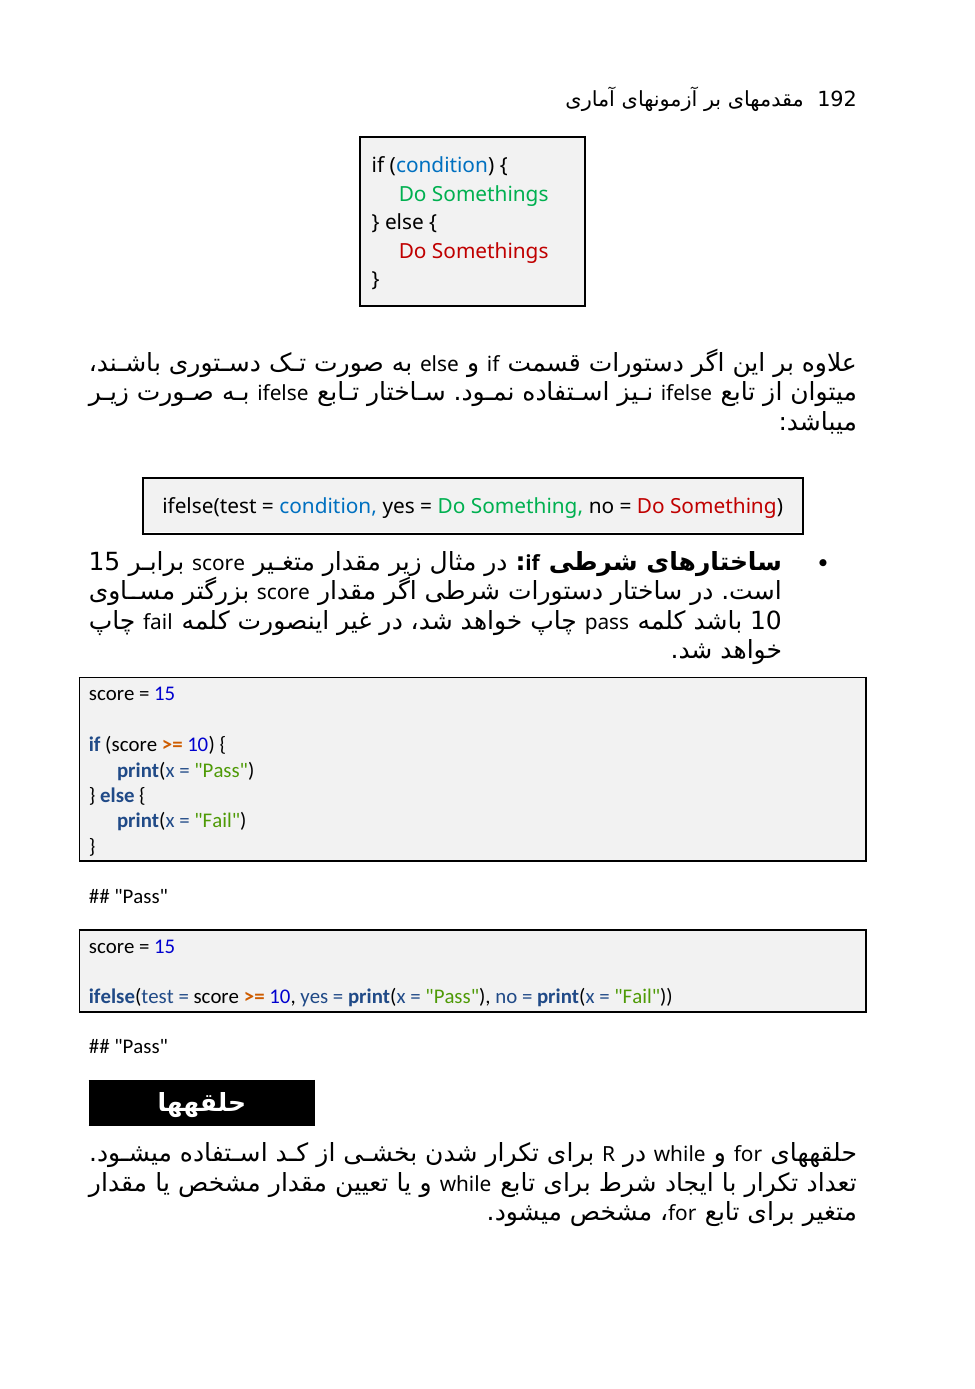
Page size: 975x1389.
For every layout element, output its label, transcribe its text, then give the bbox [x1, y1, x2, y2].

text ## "Pass" [89, 1033, 857, 1059]
text score = 15 ifelse(test = score >= 10, yes = print(x = "Pass"), no = print(x = "Fail")) [80, 931, 865, 1011]
text score = 15 if (score >= 10) { print(x = "Pass") } else { print(x = "Fail") } [80, 678, 865, 860]
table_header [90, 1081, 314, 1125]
text ## "Pass" [89, 883, 857, 908]
text علاوه بر این اگر دستورات قسمت if و else به صورت تک دستوری باشند، می‏توان از تابع ifelse نیز استفاده نمود. ساختار تابع ifelse به صورت زیر می‏باشد: [89, 348, 857, 436]
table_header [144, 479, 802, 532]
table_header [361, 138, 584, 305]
text حلقه‏های for و while در R برای تکرار شدن بخشی از کد استفاده می‏شود. تعداد تکرار با ایجاد شرط برای تابع while و یا تعیین مقدار مشخص یا مقدار متغیر برای تابع for، مشخص می‏شود. [89, 1138, 857, 1226]
list ساختارهای شرطی if: در مثال زیر مقدار متغیر score برابر 15 است. در ساختار دستورات شرطی اگر مقدار score بزرگتر مساوی 10 باشد کلمه pass چاپ خواهد شد، در غیر اینصورت کلمه fail چاپ خواهد شد. [89, 547, 819, 664]
